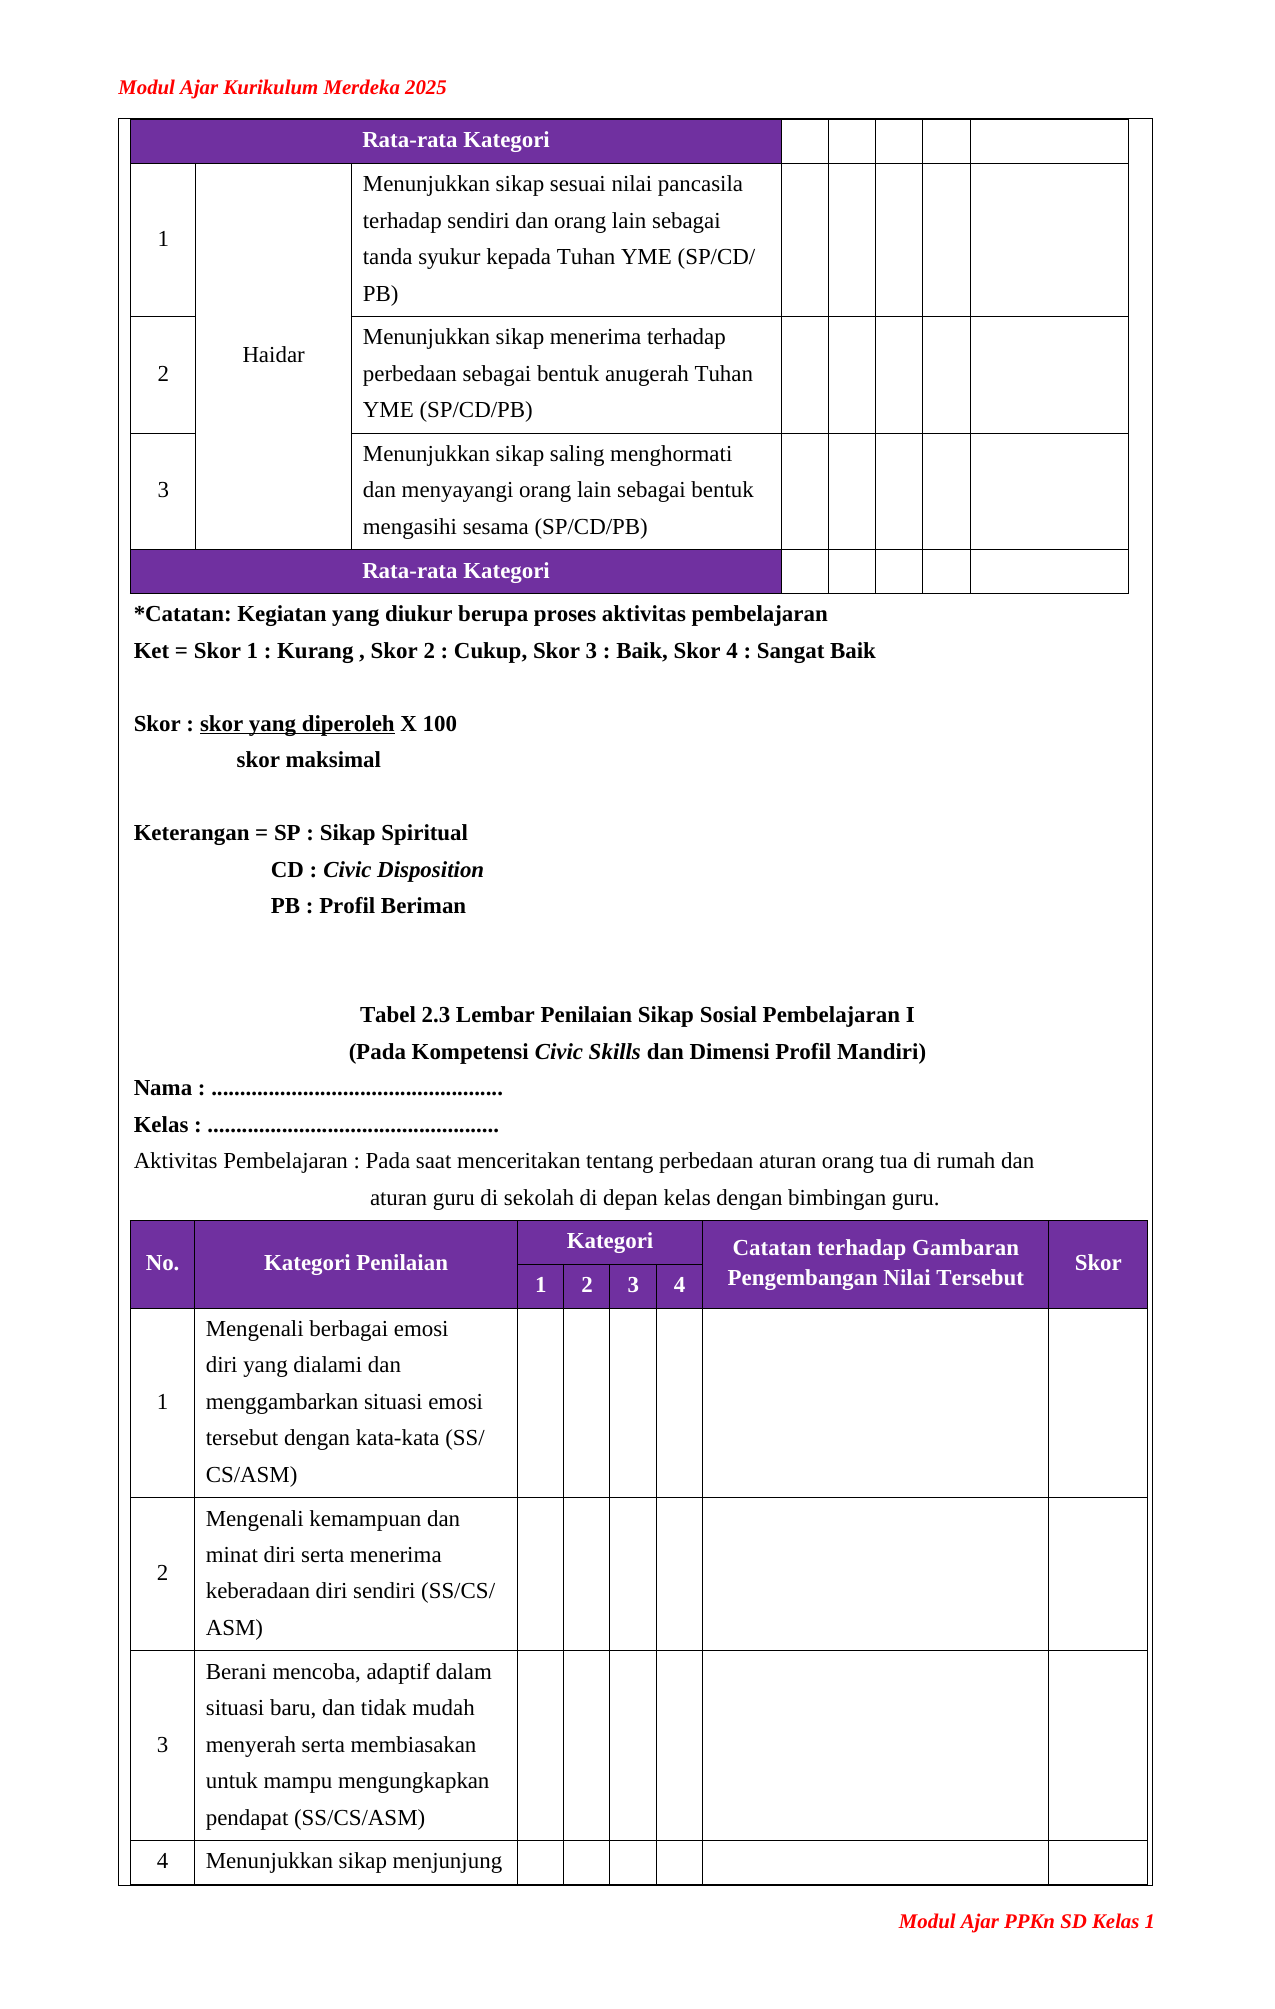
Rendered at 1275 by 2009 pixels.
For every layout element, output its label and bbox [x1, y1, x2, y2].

table_cell [119, 119, 1152, 1885]
